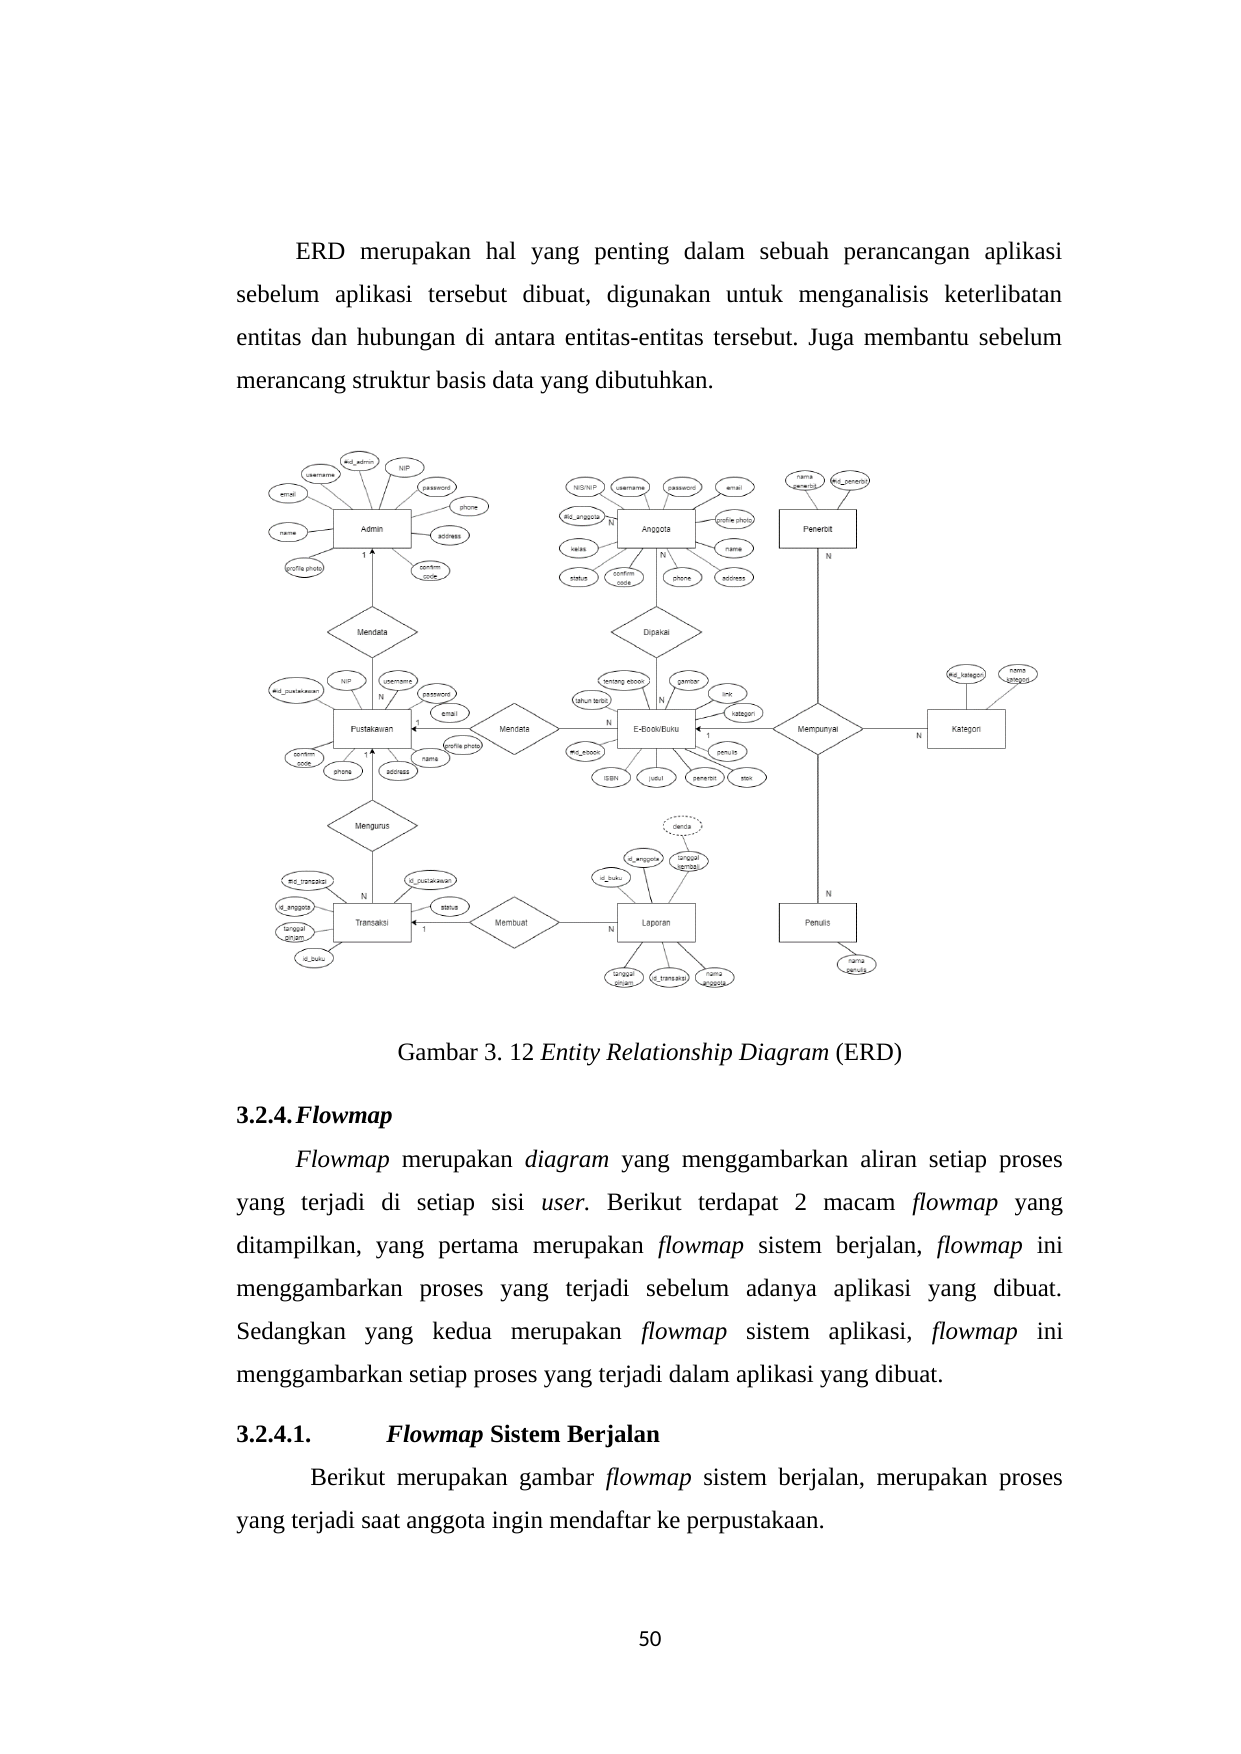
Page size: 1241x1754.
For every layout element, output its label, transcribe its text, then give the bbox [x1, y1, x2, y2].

text Berikut merupakan gambar flowmap sistem berjalan, merupakan proses yang terjadi saat anggota ingin mendaftar ke perpustakaan. [236, 1462, 1063, 1534]
subtitle Flowmap [236, 1101, 1063, 1129]
text ERD merupakan hal yang penting dalam sebuah perancangan aplikasi sebelum aplikasi tersebut dibuat, digunakan untuk menganalisis keterlibatan entitas dan hubungan di antara entitas-entitas tersebut. Juga membantu sebelum merancang struktur basis data yang dibutuhkan. [236, 236, 1063, 394]
picture [236, 425, 1063, 1020]
text Flowmap merupakan diagram yang menggambarkan aliran setiap proses yang terjadi di setiap sisi user. Berikut terdapat 2 macam flowmap yang ditampilkan, yang pertama merupakan flowmap sistem berjalan, flowmap ini menggambarkan proses yang terjadi sebelum adanya aplikasi yang dibuat. Sedangkan yang kedua merupakan flowmap sistem aplikasi, flowmap ini menggambarkan setiap proses yang terjadi dalam aplikasi yang dibuat. [236, 1144, 1063, 1388]
text Gambar 3. 12 Entity Relationship Diagram (ERD) [236, 1037, 1063, 1065]
subtitle Flowmap Sistem Berjalan [236, 1419, 1063, 1448]
